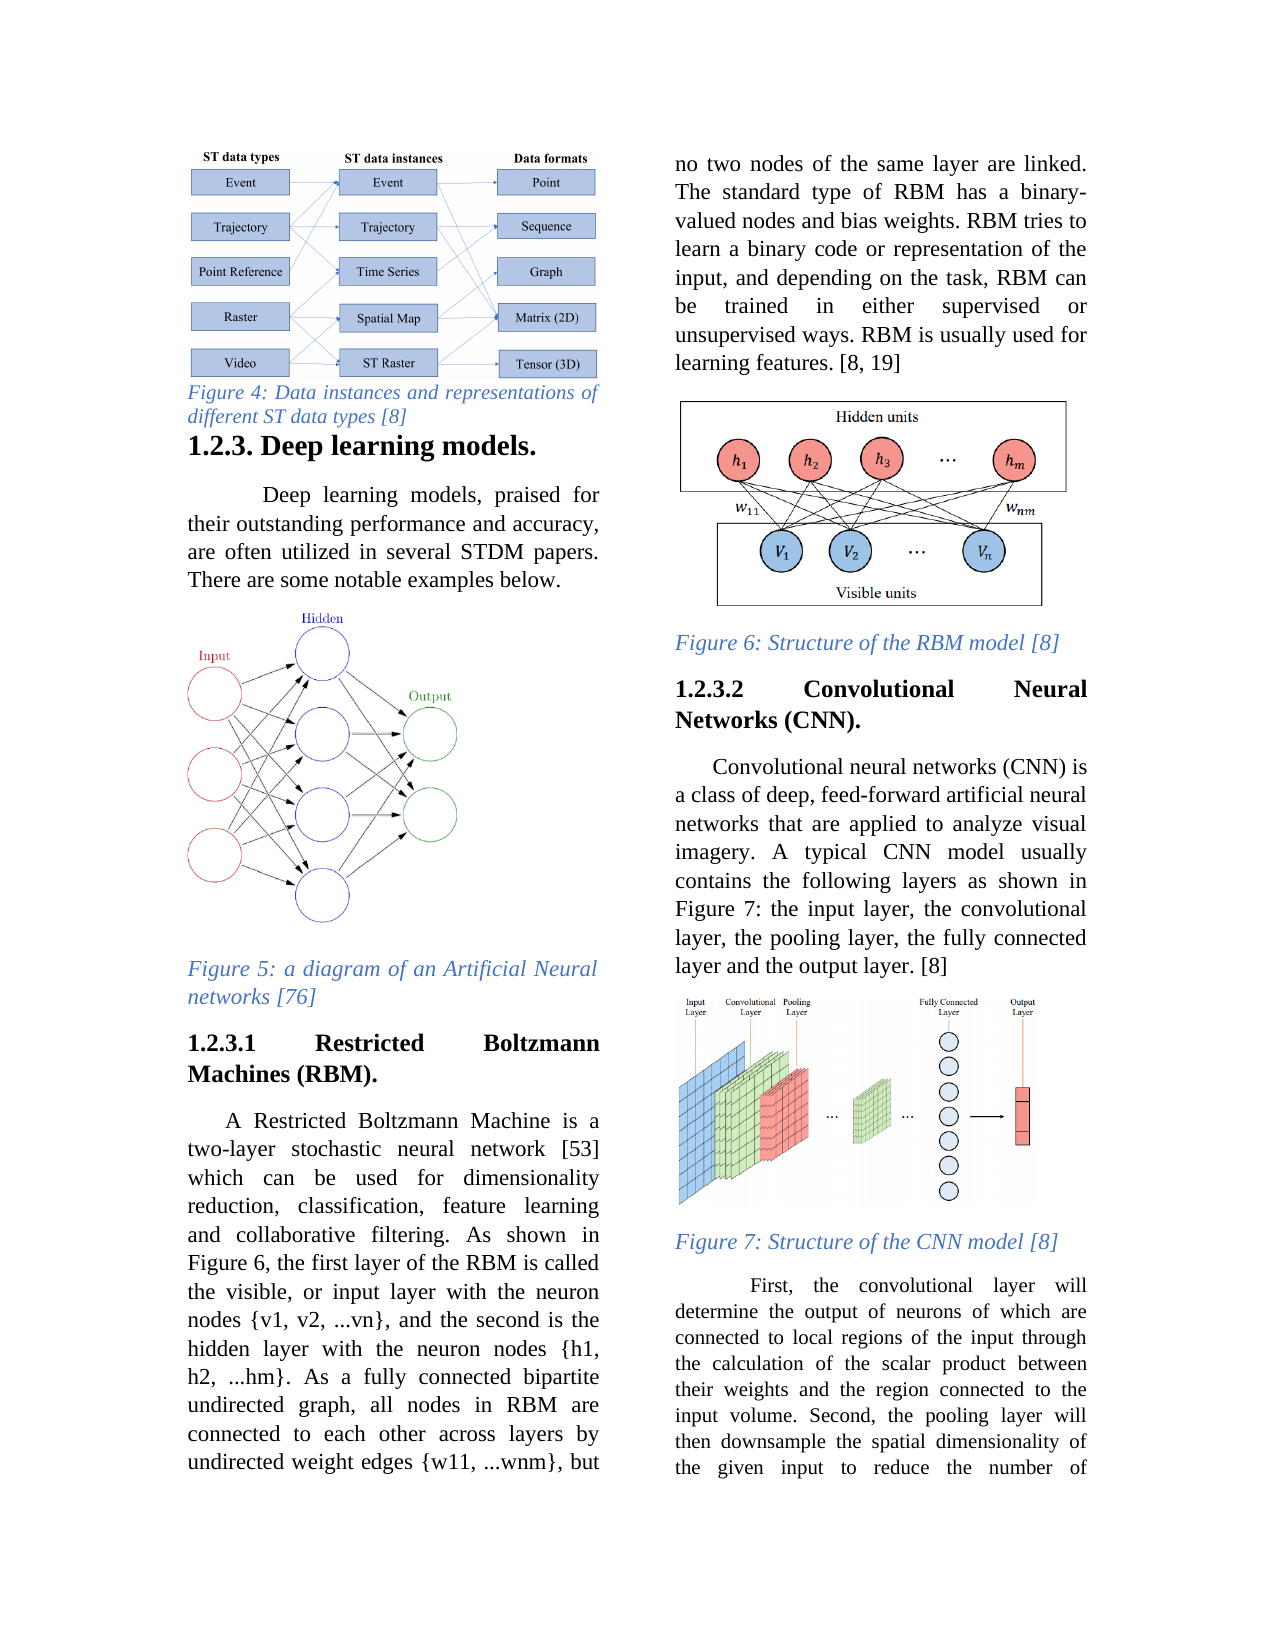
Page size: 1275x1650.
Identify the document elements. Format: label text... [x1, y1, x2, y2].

picture [675, 997, 1037, 1210]
text 1.2.3.2 Convolutional Neural Networks (CNN). [675, 674, 1087, 734]
text A Restricted Boltzmann Machine is a two-layer stochastic neural network [53] which can be used for dimensionality reduction, classification, feature learning and collaborative filtering. As shown in Figure 6, the first layer of the RBM is called the visible, or input layer with the neuron nodes {v1, v2, ...vn}, and the second is the hidden layer with the neuron nodes {h1, h2, ...hm}. As a fully connected bipartite undirected graph, all nodes in RBM are connected to each other across layers by undirected weight edges {w11, ...wnm}, but no two nodes of the same layer are linked. The standard type of RBM has a binary-valued nodes and bias weights. RBM tries to learn a binary code or representation of the input, and depending on the task, RBM can be trained in either supervised or unsupervised ways. RBM is usually used for learning features. [8, 19] [187, 1107, 600, 1475]
text Figure 4: Data instances and representations of different ST data types [8] [187, 381, 600, 428]
picture [187, 150, 600, 381]
text Deep learning models, praised for their outstanding performance and accuracy, are often utilized in several STDM papers. There are some notable examples below. [187, 481, 600, 593]
text A Restricted Boltzmann Machine is a two-layer stochastic neural network [53] which can be used for dimensionality reduction, classification, feature learning and collaborative filtering. As shown in Figure 6, the first layer of the RBM is called the visible, or input layer with the neuron nodes {v1, v2, ...vn}, and the second is the hidden layer with the neuron nodes {h1, h2, ...hm}. As a fully connected bipartite undirected graph, all nodes in RBM are connected to each other across layers by undirected weight edges {w11, ...wnm}, but no two nodes of the same layer are linked. The standard type of RBM has a binary-valued nodes and bias weights. RBM tries to learn a binary code or representation of the input, and depending on the task, RBM can be trained in either supervised or unsupervised ways. RBM is usually used for learning features. [8, 19] [675, 150, 1087, 375]
text 1.2.3. Deep learning models. [187, 428, 600, 462]
text Convolutional neural networks (CNN) is a class of deep, feed-forward artificial neural networks that are applied to analyze visual imagery. A typical CNN model usually contains the following layers as shown in Figure 7: the input layer, the convolutional layer, the pooling layer, the fully connected layer and the output layer. [8] [675, 753, 1087, 978]
text Figure 5: a diagram of an Artificial Neural networks [76] [187, 955, 600, 1009]
picture [187, 611, 458, 936]
picture [675, 394, 1072, 611]
text Figure 7: Structure of the CNN model [8] [675, 1228, 1087, 1254]
text Figure 6: Structure of the RBM model [8] [675, 629, 1087, 656]
text 1.2.3.1 Restricted Boltzmann Machines (RBM). [187, 1028, 600, 1088]
